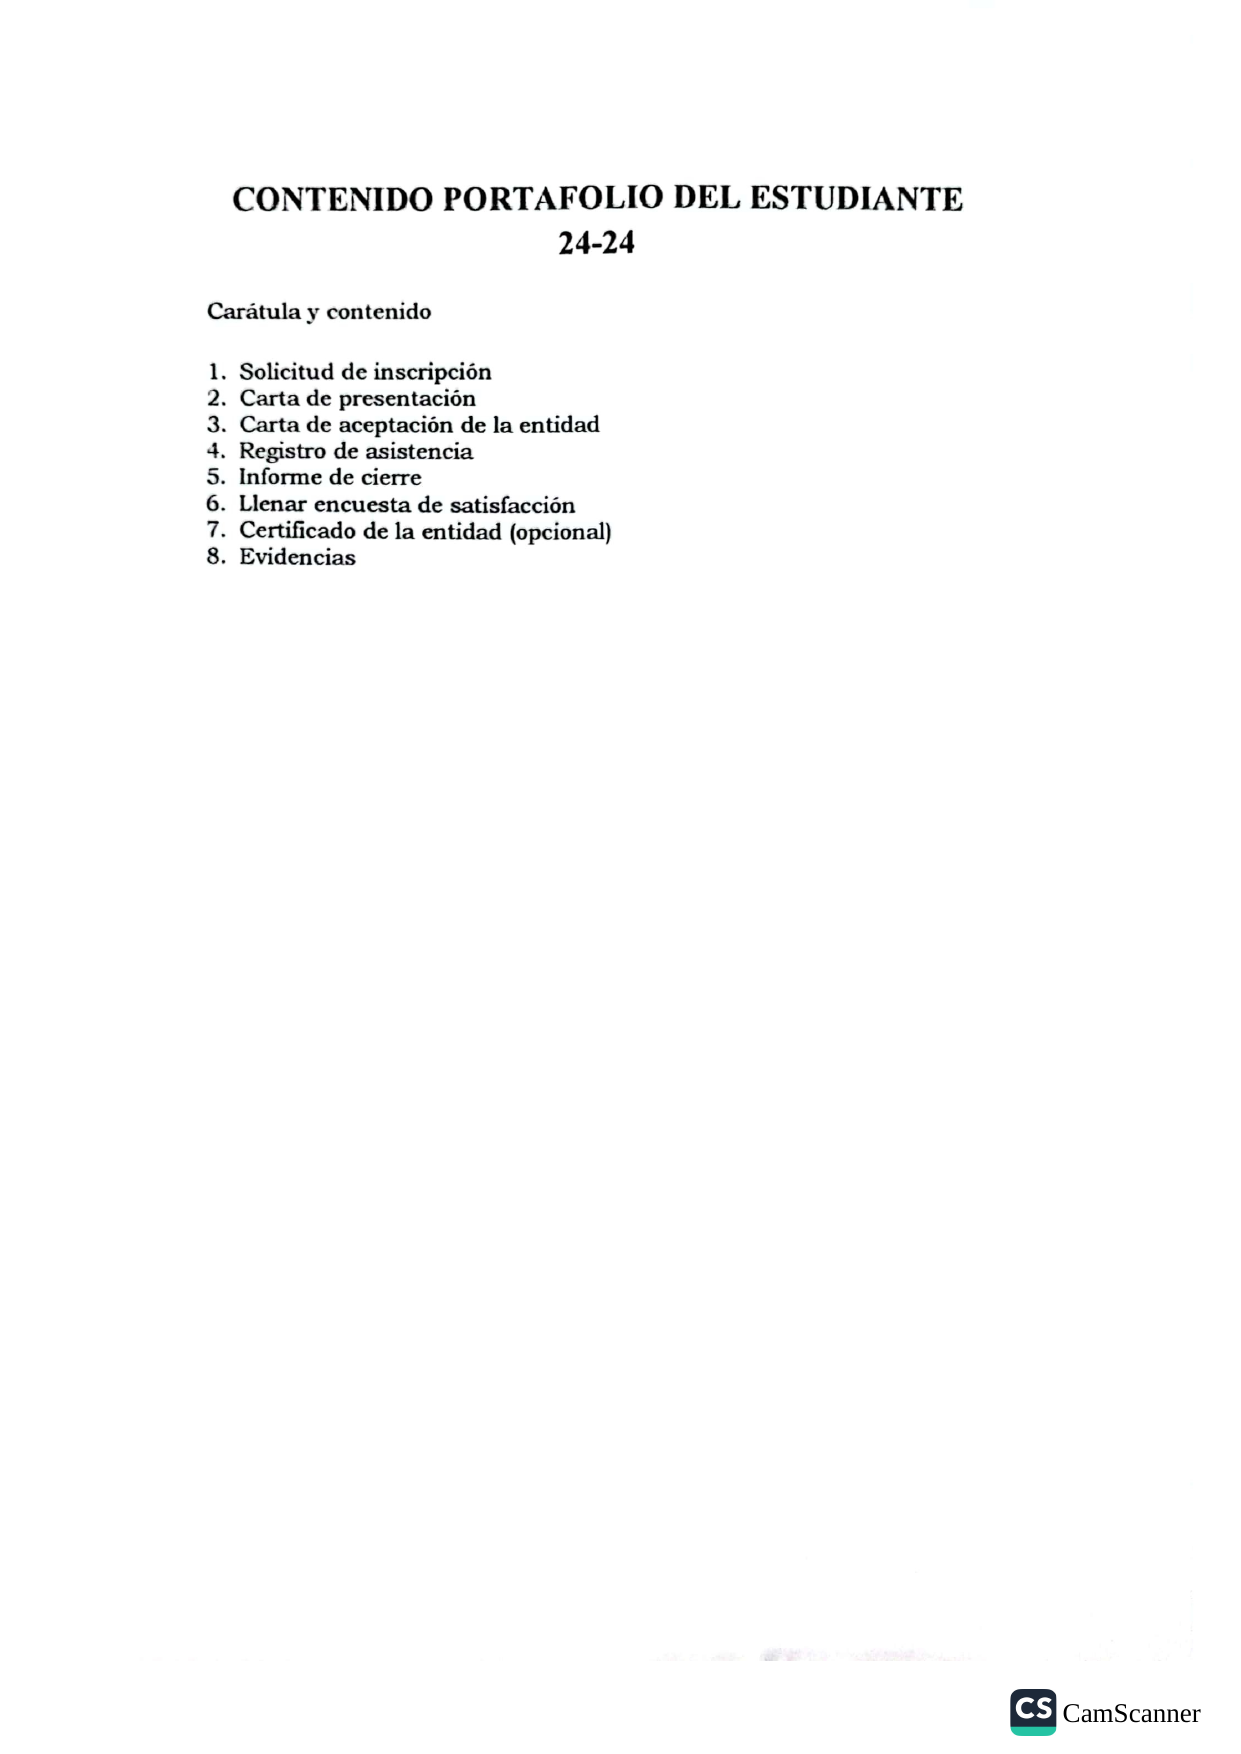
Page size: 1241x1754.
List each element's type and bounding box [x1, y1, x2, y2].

picture [139, 0, 1194, 1661]
picture [1010, 1689, 1057, 1736]
